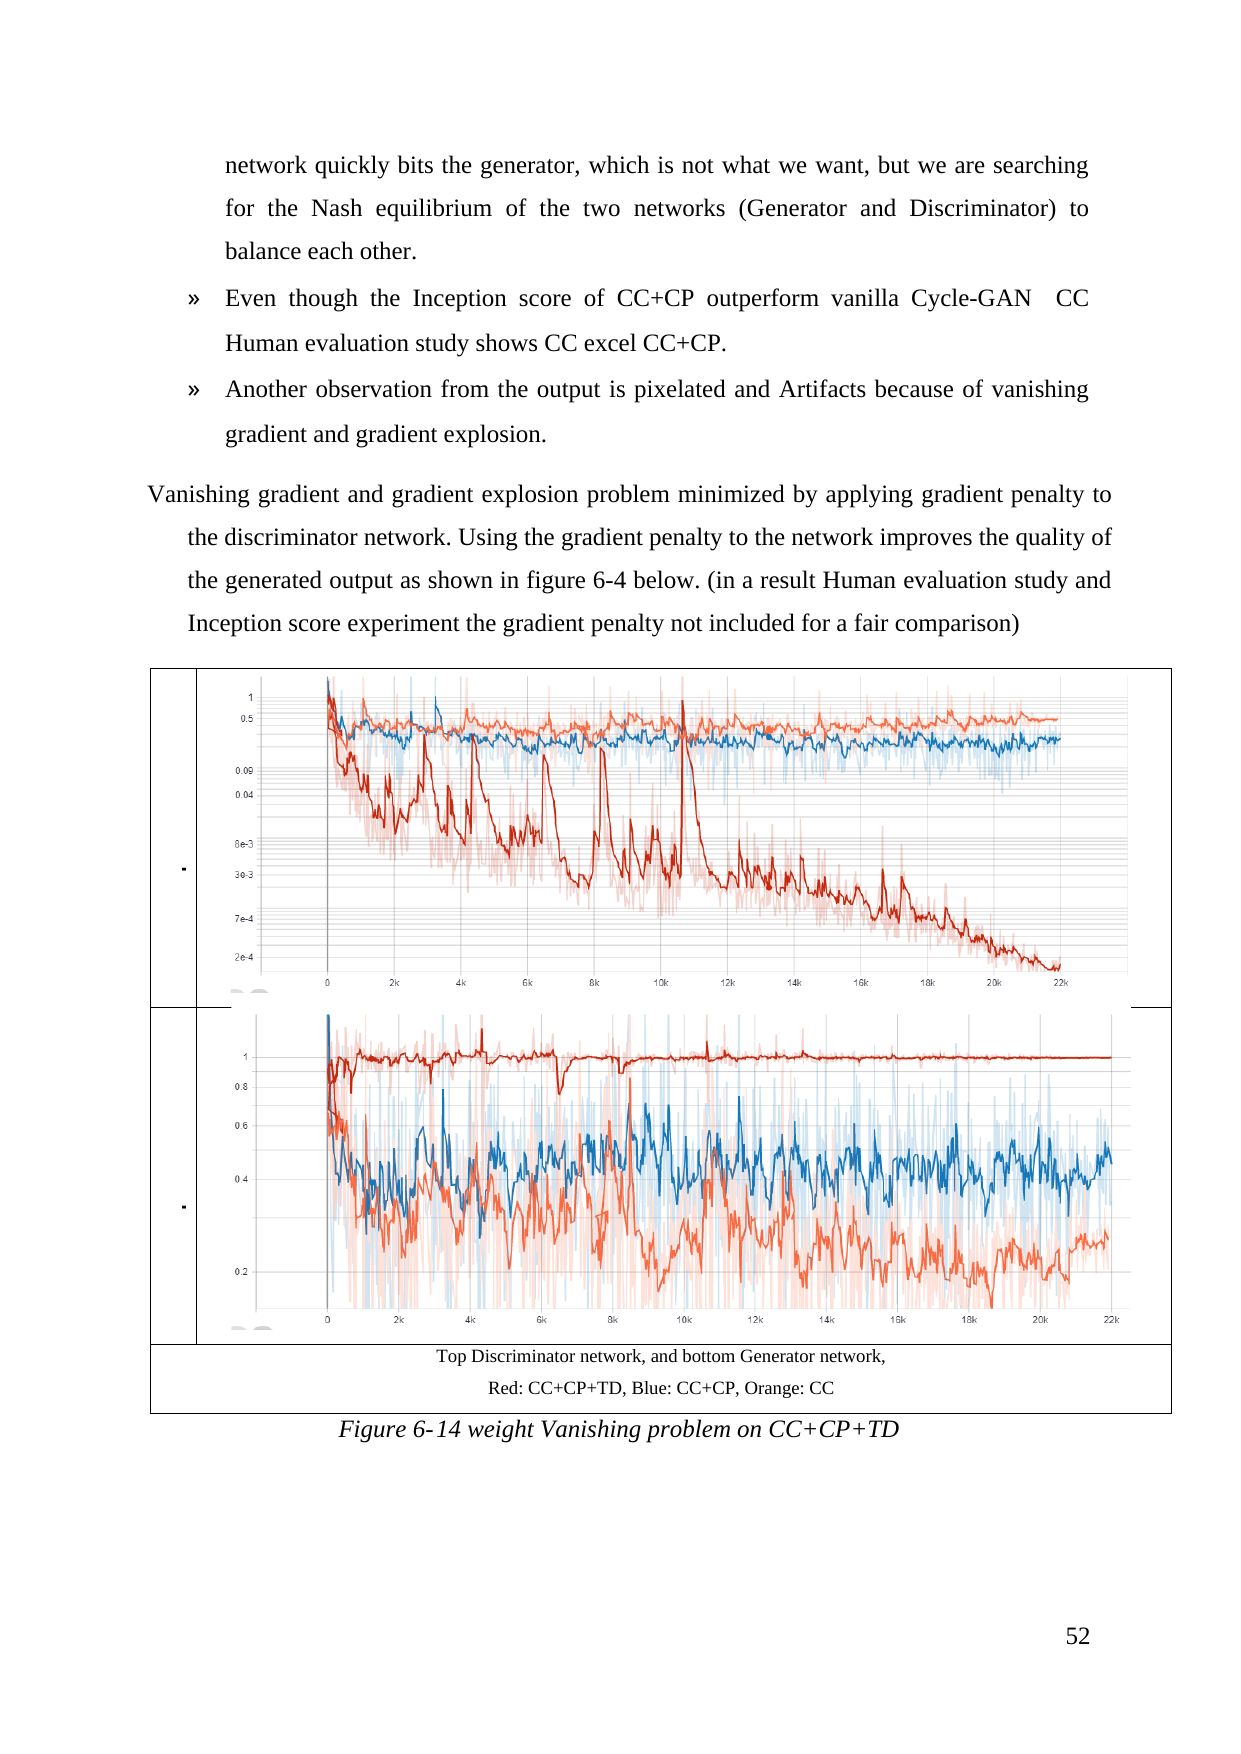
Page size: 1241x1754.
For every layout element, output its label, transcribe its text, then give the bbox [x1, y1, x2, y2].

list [187, 150, 1090, 265]
list Even though the Inception score of CC+CP outperform vanilla Cycle-GAN CC Human evaluation study shows CC excel CC+CP. [187, 279, 1090, 357]
table_cell loss [151, 1008, 196, 1344]
picture [230, 669, 1131, 993]
table_cell [197, 1008, 1171, 1344]
table_header [197, 669, 1171, 1007]
table_cell Top Discriminator network, and bottom Generator network, Red: CC+CP+TD, Blue: CC+CP, Orange: CC [151, 1345, 1171, 1413]
picture [231, 1007, 1131, 1330]
table_header loss [151, 669, 196, 1007]
text Vanishing gradient and gradient explosion problem minimized by applying gradient penalty to the discriminator network. Using the gradient penalty to the network improves the quality of the generated output as shown in figure 6-4 below. (in a result Human evaluation study and Inception score experiment the gradient penalty not included for a fair comparison) [147, 479, 1112, 637]
list Another observation from the output is pixelated and Artifacts because of vanishing gradient and gradient explosion. [187, 371, 1090, 448]
